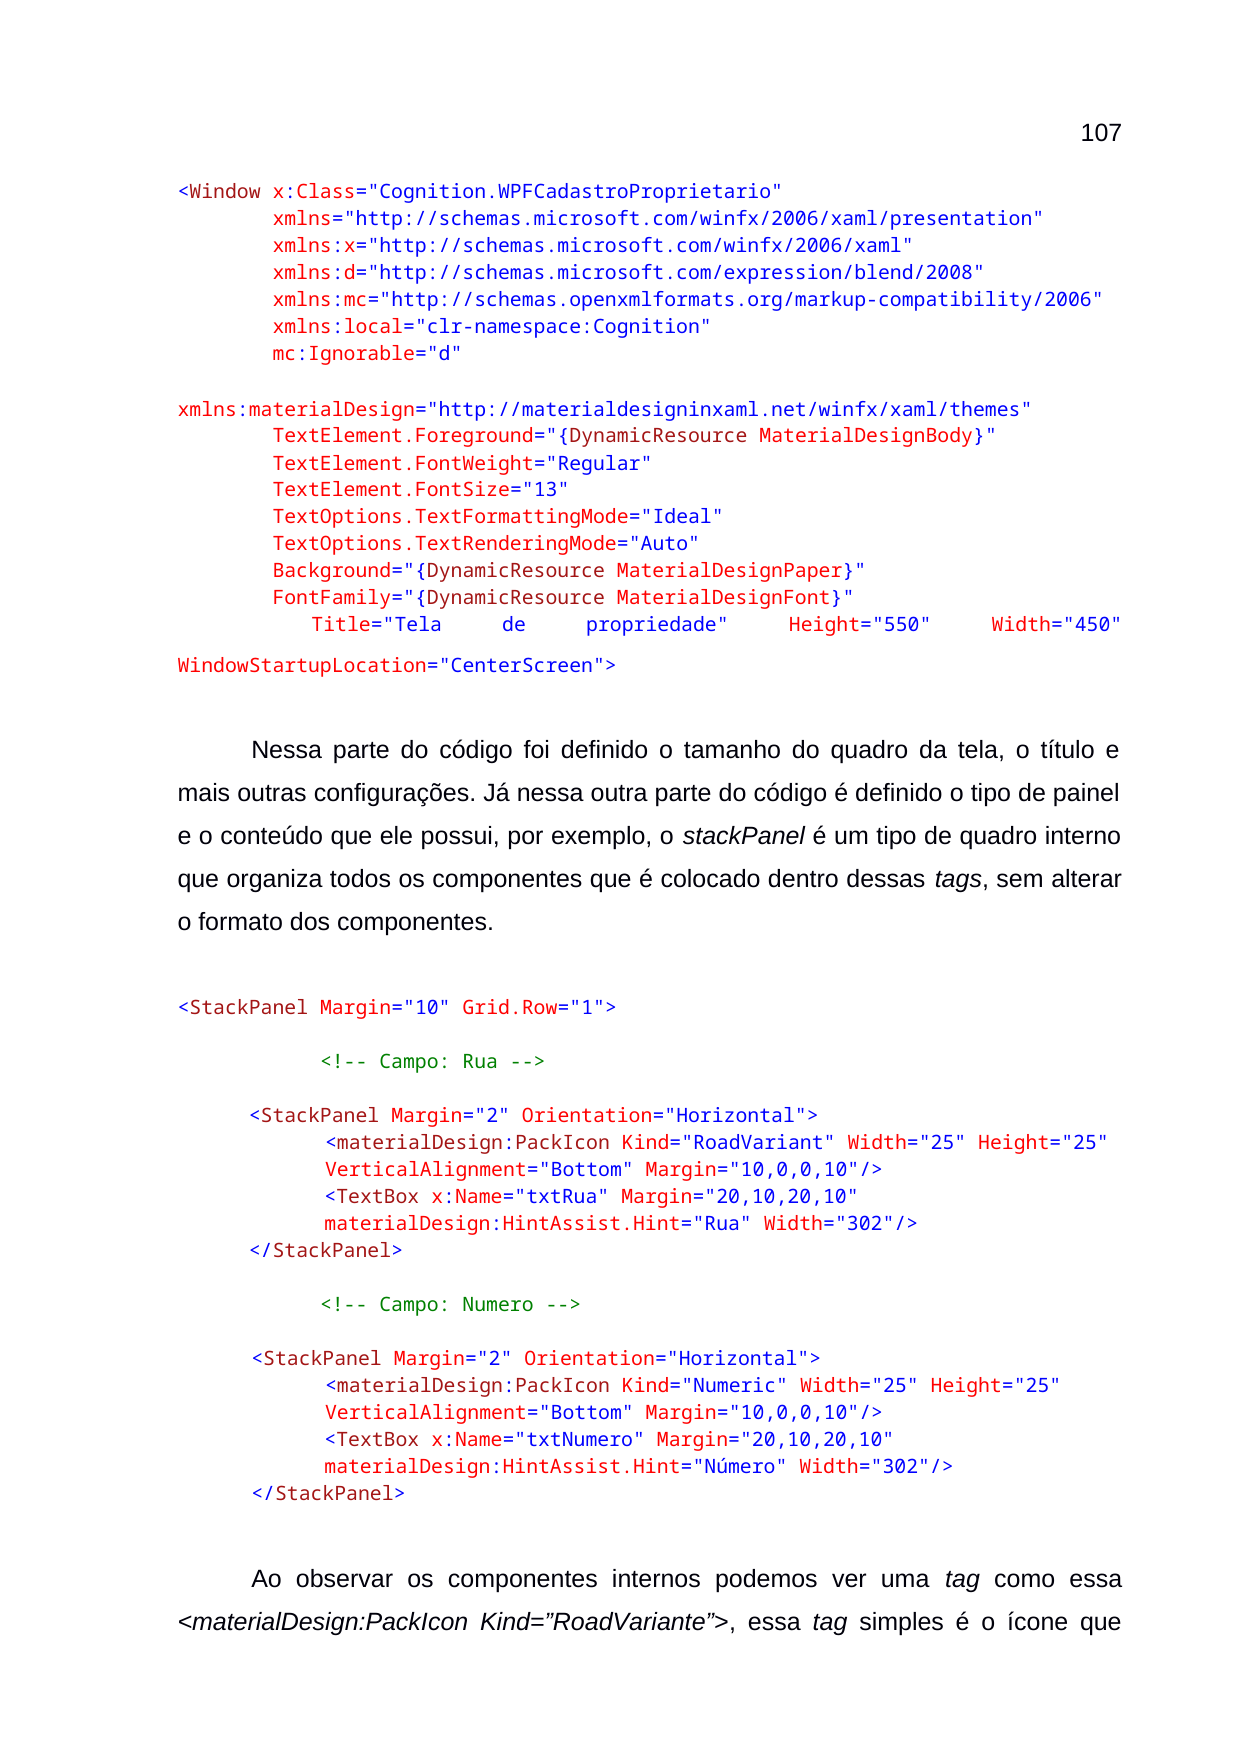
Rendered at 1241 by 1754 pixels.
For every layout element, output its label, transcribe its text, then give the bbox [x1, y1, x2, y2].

text mc:Ignorable="d" [177, 339, 1122, 366]
text TextOptions.TextRenderingMode="Auto" [177, 530, 1122, 557]
text <materialDesign:PackIcon Kind="RoadVariant" Width="25" Height="25" VerticalAlignment="Bottom" Margin="10,0,0,10"/> [325, 1128, 1122, 1182]
text <materialDesign:PackIcon Kind="Numeric" Width="25" Height="25" VerticalAlignment="Bottom" Margin="10,0,0,10"/> [325, 1371, 1122, 1425]
text xmlns="http://schemas.microsoft.com/winfx/2006/xaml/presentation" [177, 204, 1122, 231]
text xmlns:x="http://schemas.microsoft.com/winfx/2006/xaml" [177, 231, 1122, 258]
text xmlns:mc="http://schemas.openxmlformats.org/markup-compatibility/2006" [177, 285, 1122, 312]
text Title="Tela de propriedade" Height="550" Width="450" WindowStartupLocation="CenterScreen"> [177, 611, 1122, 678]
text </StackPanel> [177, 1479, 1122, 1506]
text xmlns:materialDesign="http://materialdesigninxaml.net/winfx/xaml/themes" [177, 366, 1122, 422]
text xmlns:local="clr-namespace:Cognition" [177, 312, 1122, 339]
text FontFamily="{DynamicResource MaterialDesignFont}" [177, 584, 1122, 611]
text Nessa parte do código foi definido o tamanho do quadro da tela, o título e mais outras configurações. Já nessa outra parte do código é definido o tipo de painel e o conteúdo que ele possui, por exemplo, o stackPanel é um tipo de quadro interno que organiza todos os componentes que é colocado dentro dessas tags, sem alterar o formato dos componentes. [177, 734, 1122, 936]
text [177, 1564, 1122, 1636]
text <StackPanel Margin="10" Grid.Row="1"> [177, 993, 1122, 1020]
text <StackPanel Margin="2" Orientation="Horizontal"> [177, 1344, 1122, 1371]
text <StackPanel Margin="2" Orientation="Horizontal"> [177, 1101, 1122, 1128]
text TextOptions.TextFormattingMode="Ideal" [177, 503, 1122, 530]
text TextElement.FontSize="13" [177, 476, 1122, 503]
text xmlns:d="http://schemas.microsoft.com/expression/blend/2008" [177, 258, 1122, 285]
text <!-- Campo: Rua --> [177, 1047, 1122, 1074]
text <Window x:Class="Cognition.WPFCadastroProprietario" [177, 177, 1122, 204]
text <!-- Campo: Numero --> [177, 1290, 1122, 1317]
text <TextBox x:Name="txtRua" Margin="20,10,20,10" materialDesign:HintAssist.Hint="Rua" Width="302"/> [324, 1182, 1122, 1236]
text Background="{DynamicResource MaterialDesignPaper}" [177, 557, 1122, 584]
text TextElement.FontWeight="Regular" [177, 449, 1122, 476]
text TextElement.Foreground="{DynamicResource MaterialDesignBody}" [177, 422, 1122, 449]
text <TextBox x:Name="txtNumero" Margin="20,10,20,10" materialDesign:HintAssist.Hint="Número" Width="302"/> [324, 1425, 1122, 1479]
text </StackPanel> [177, 1236, 1122, 1263]
